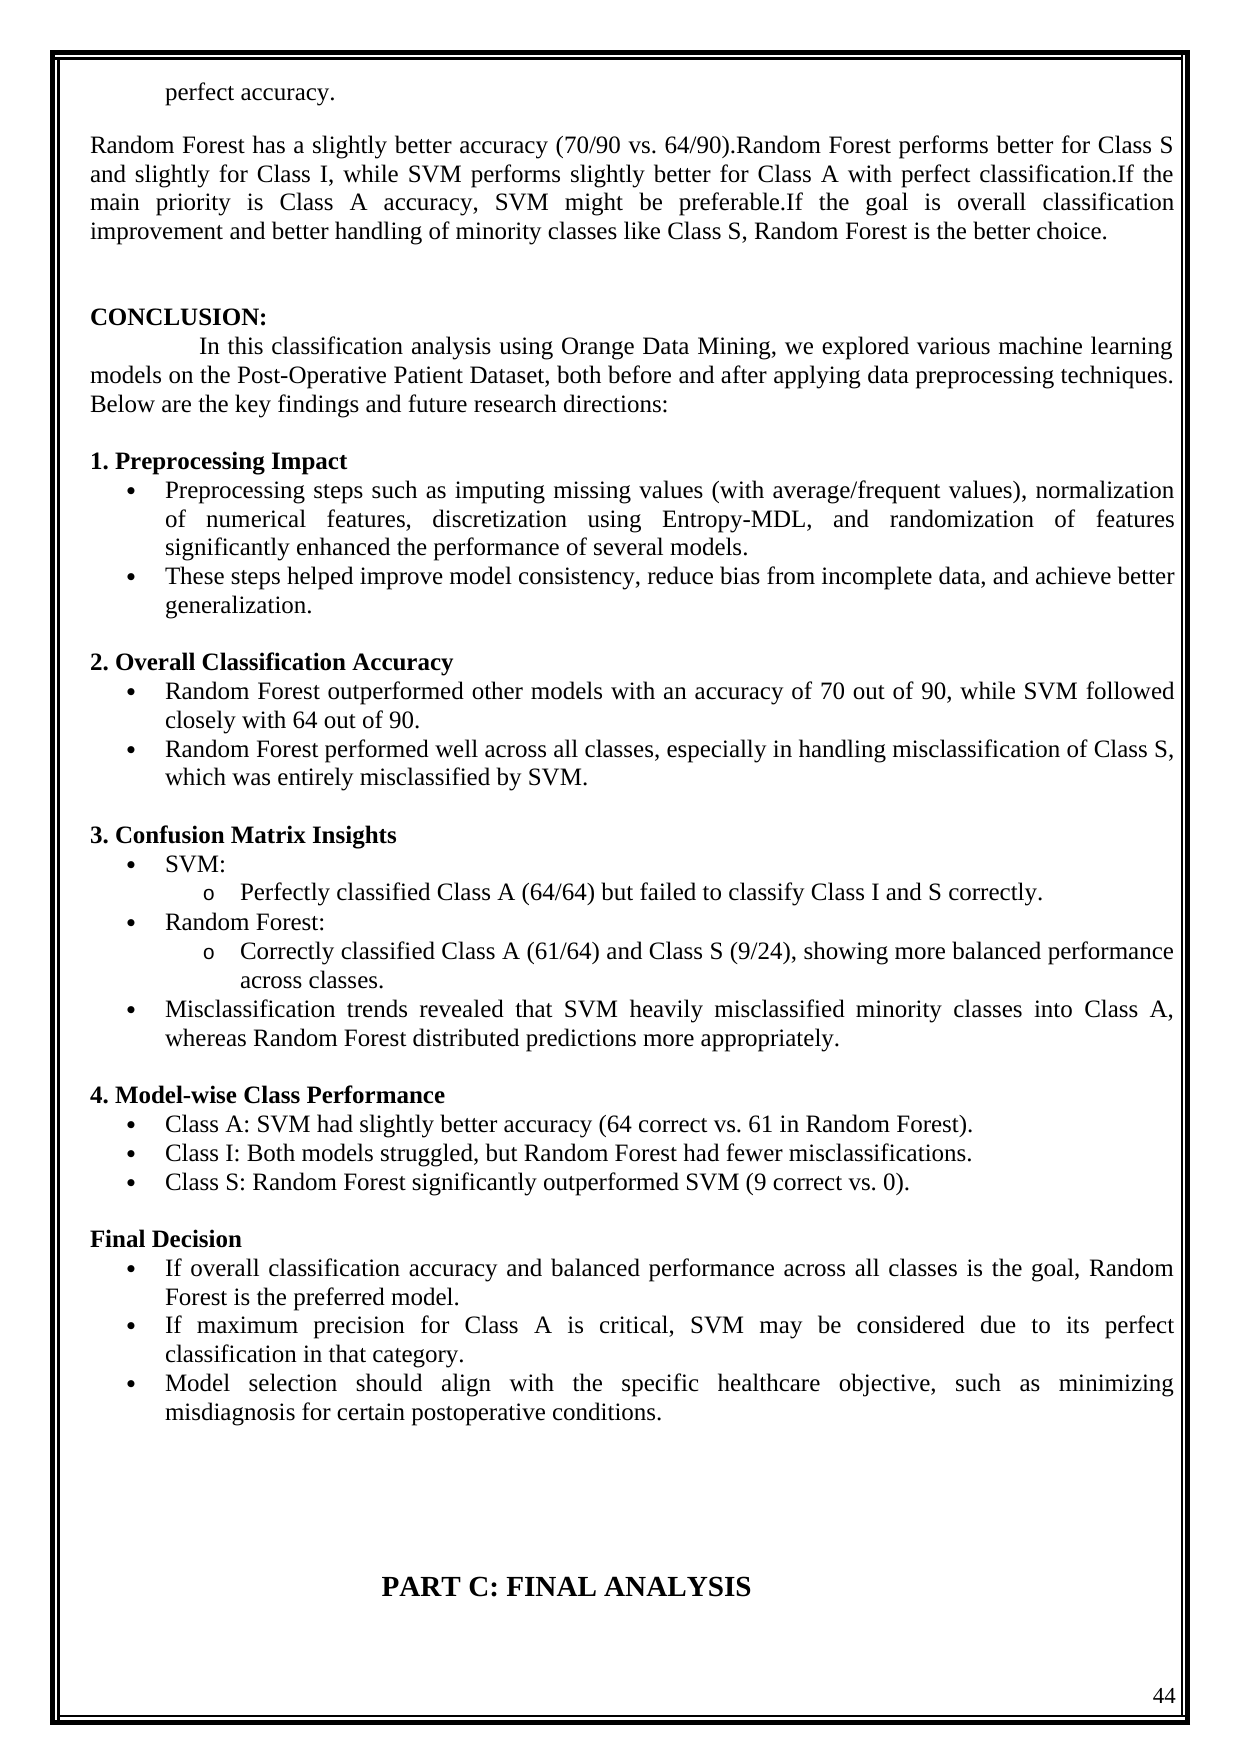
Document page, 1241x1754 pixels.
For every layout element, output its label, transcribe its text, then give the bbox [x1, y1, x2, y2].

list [127, 77, 1176, 106]
list Random Forest outperformed other models with an accuracy of 70 out of 90, while SVM followed closely with 64 out of 90. [127, 676, 1176, 734]
list Model selection should align with the specific healthcare objective, such as minimizing misdiagnosis for certain postoperative conditions. [127, 1368, 1176, 1425]
list These steps helped improve model consistency, reduce bias from incomplete data, and achieve better generalization. [127, 561, 1176, 619]
list Perfectly classified Class A (64/64) but failed to classify Class I and S correctly. [202, 877, 1176, 907]
list Preprocessing steps such as imputing missing values (with average/frequent values), normalization of numerical features, discretization using Entropy-MDL, and randomization of features significantly enhanced the performance of several models. [127, 475, 1176, 561]
list Random Forest performed well across all classes, especially in handling misclassification of Class S, which was entirely misclassified by SVM. [127, 734, 1176, 791]
list Class A: SVM had slightly better accuracy (64 correct vs. 61 in Random Forest). [127, 1109, 1176, 1138]
list Class S: Random Forest significantly outperformed SVM (9 correct vs. 0). [127, 1167, 1176, 1195]
list Class I: Both models struggled, but Random Forest had fewer misclassifications. [127, 1138, 1176, 1167]
text Random Forest has a slightly better accuracy (70/90 vs. 64/90).Random Forest performs better for Class S and slightly for Class I, while SVM performs slightly better for Class A with perfect classification.If the main priority is Class A accuracy, SVM might be preferable.If the goal is overall classification improvement and better handling of minority classes like Class S, Random Forest is the better choice. [90, 130, 1176, 245]
text 4. Model-wise Class Performance [90, 1080, 1176, 1109]
text 3. Confusion Matrix Insights [90, 820, 1176, 849]
list If overall classification accuracy and balanced performance across all classes is the goal, Random Forest is the preferred model. [127, 1253, 1176, 1310]
list Random Forest: [127, 907, 1176, 936]
text In this classification analysis using Orange Data Mining, we explored various machine learning models on the Post-Operative Patient Dataset, both before and after applying data preprocessing techniques. Below are the key findings and future research directions: [90, 331, 1176, 417]
list Misclassification trends revealed that SVM heavily misclassified minority classes into Class A, whereas Random Forest distributed predictions more appropriately. [127, 994, 1176, 1052]
text Final Decision [90, 1224, 1176, 1253]
text 2. Overall Classification Accuracy [90, 647, 1176, 676]
text CONCLUSION: [90, 302, 1176, 331]
list SVM: [127, 849, 1176, 877]
text 1. Preprocessing Impact [90, 446, 1176, 475]
text PART C: FINAL ANALYSIS [90, 1569, 1176, 1603]
list If maximum precision for Class A is critical, SVM may be considered due to its perfect classification in that category. [127, 1310, 1176, 1368]
list Correctly classified Class A (61/64) and Class S (9/24), showing more balanced performance across classes. [202, 936, 1176, 994]
